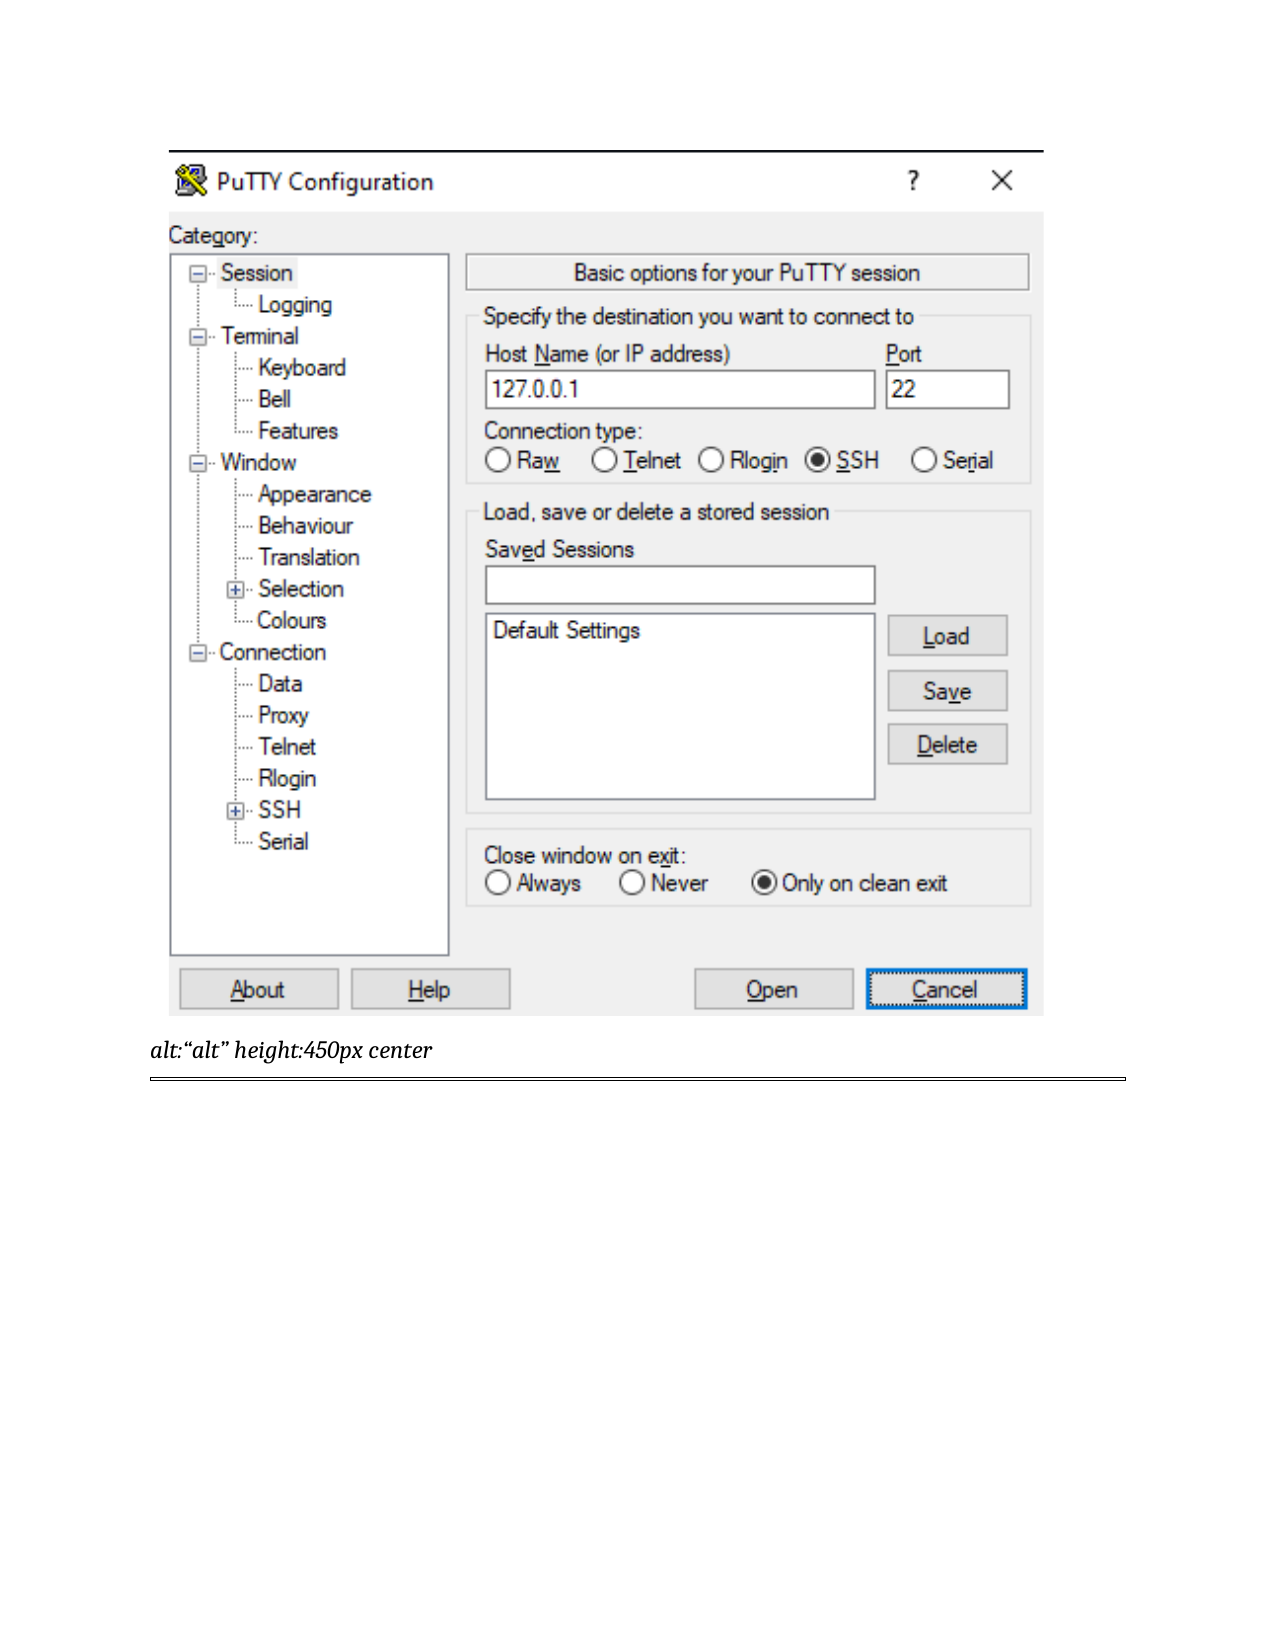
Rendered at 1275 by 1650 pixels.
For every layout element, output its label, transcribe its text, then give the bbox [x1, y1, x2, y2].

text alt:“alt” height:450px center [150, 1036, 1125, 1065]
picture [168, 150, 1044, 1016]
